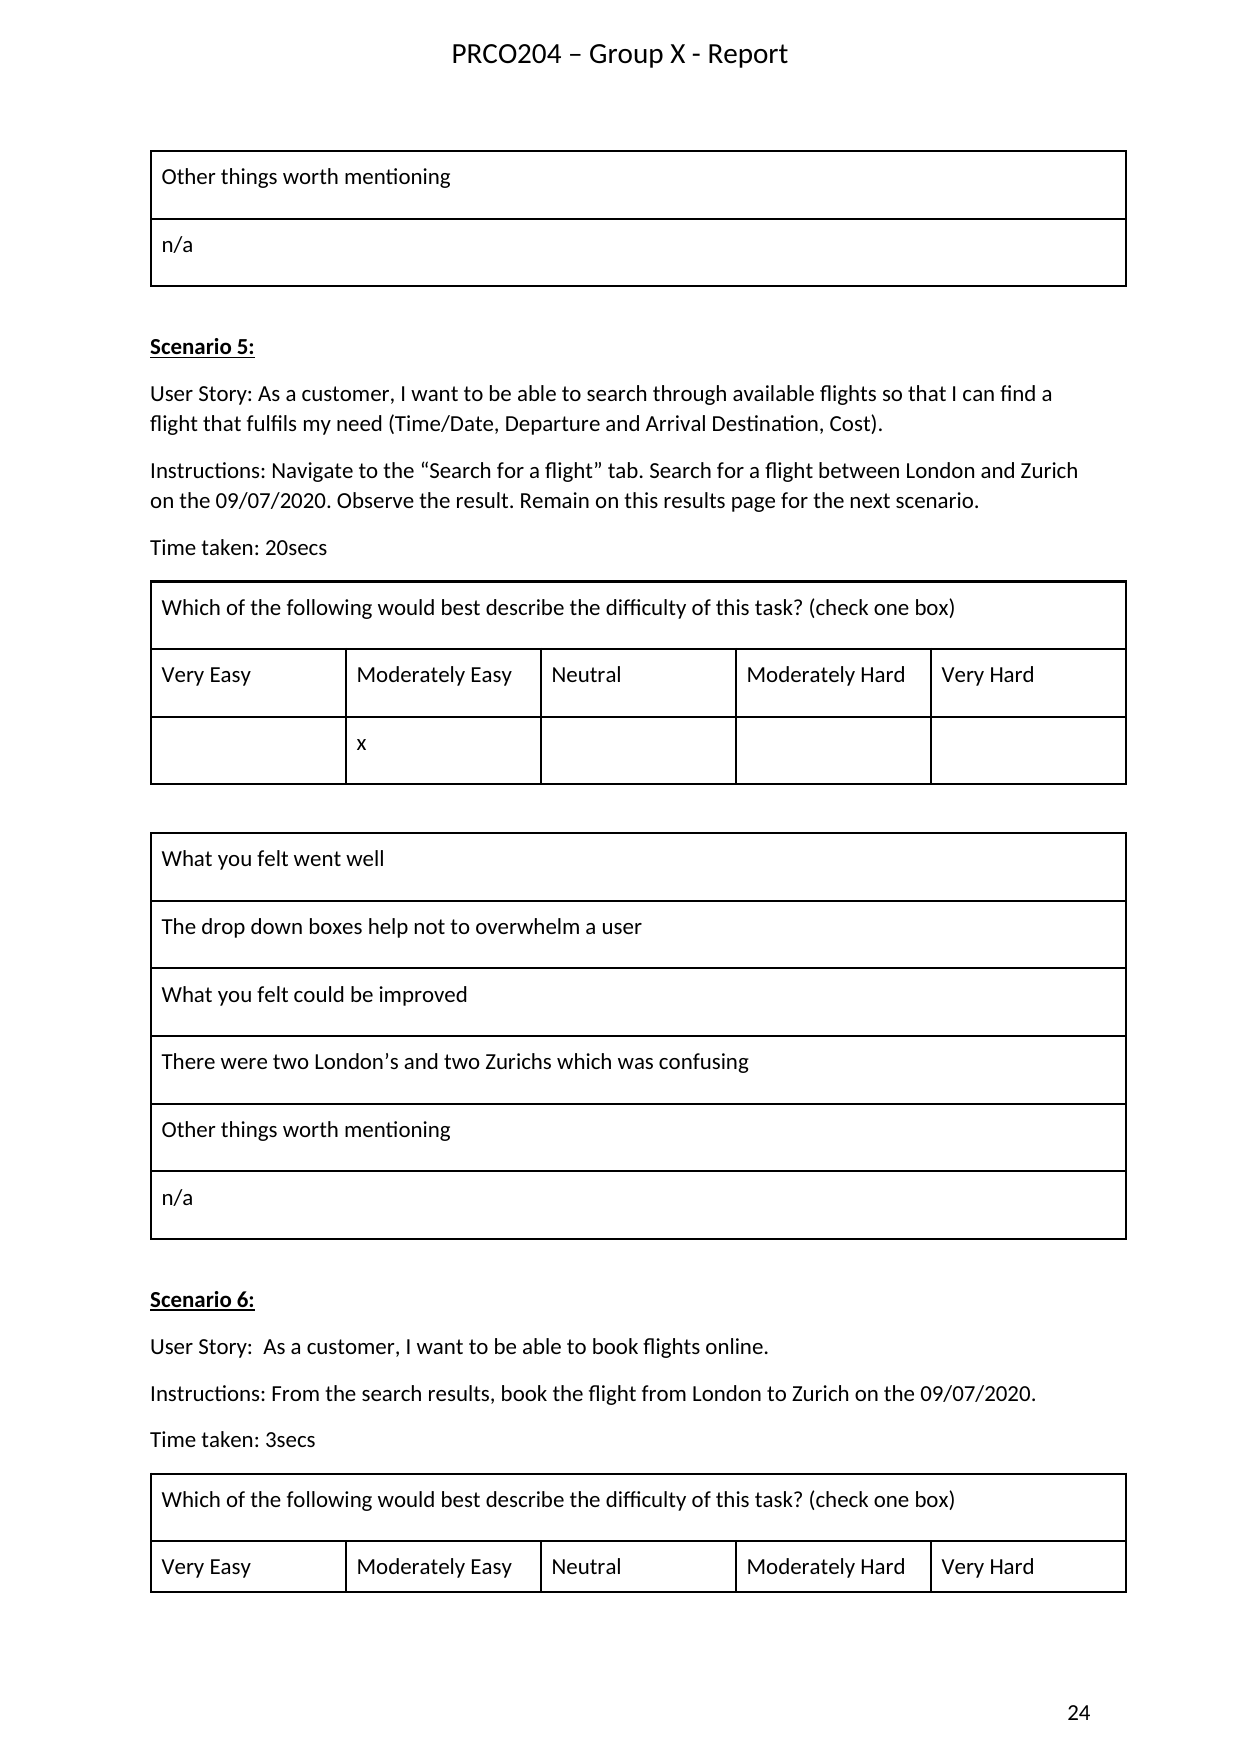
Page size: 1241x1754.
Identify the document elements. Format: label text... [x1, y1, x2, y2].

table_header Which of the following would best describe the difficulty of this task? (check one box) [152, 1475, 1125, 1540]
text Time taken: 20secs [150, 533, 1090, 561]
table_header What you felt went well [152, 834, 1125, 900]
table_cell Other things worth mentioning [152, 152, 1125, 218]
text User Story: As a customer, I want to be able to search through available flights so that I can find a flight that fulfils my need (Time/Date, Departure and Arrival Destination, Cost). [150, 379, 1090, 437]
table_cell Other things worth mentioning [152, 1105, 1125, 1170]
text Time taken: 3secs [150, 1426, 1090, 1453]
table_header Which of the following would best describe the difficulty of this task? (check one box) [152, 583, 1125, 648]
table_cell Moderately Hard [737, 1542, 930, 1591]
table_cell Neutral [542, 650, 735, 716]
table_cell [737, 718, 930, 783]
table_cell Moderately Easy [347, 650, 540, 716]
table_cell Very Easy [152, 1542, 345, 1591]
table_cell Moderately Easy [347, 1542, 540, 1591]
text Instructions: From the search results, book the flight from London to Zurich on the 09/07/2020. [150, 1379, 1090, 1407]
table_cell There were two London’s and two Zurichs which was confusing [152, 1037, 1125, 1102]
table_cell n/a [152, 220, 1125, 285]
table_cell x [347, 718, 540, 783]
table_cell Very Hard [932, 650, 1125, 716]
table_cell [932, 718, 1125, 783]
table_cell Very Hard [932, 1542, 1125, 1591]
text Scenario 6: [150, 1285, 1090, 1313]
table_cell The drop down boxes help not to overwhelm a user [152, 902, 1125, 967]
text Instructions: Navigate to the “Search for a flight” tab. Search for a flight between London and Zurich on the 09/07/2020. Observe the result. Remain on this results page for the next scenario. [150, 456, 1090, 514]
table_cell What you felt could be improved [152, 969, 1125, 1035]
table_cell Neutral [542, 1542, 735, 1591]
table_cell [152, 718, 345, 783]
text User Story: As a customer, I want to be able to book flights online. [150, 1332, 1090, 1360]
table_cell [542, 718, 735, 783]
text Scenario 5: [150, 332, 1090, 360]
table_cell Moderately Hard [737, 650, 930, 716]
table_cell Very Easy [152, 650, 345, 716]
table_cell n/a [152, 1172, 1125, 1238]
